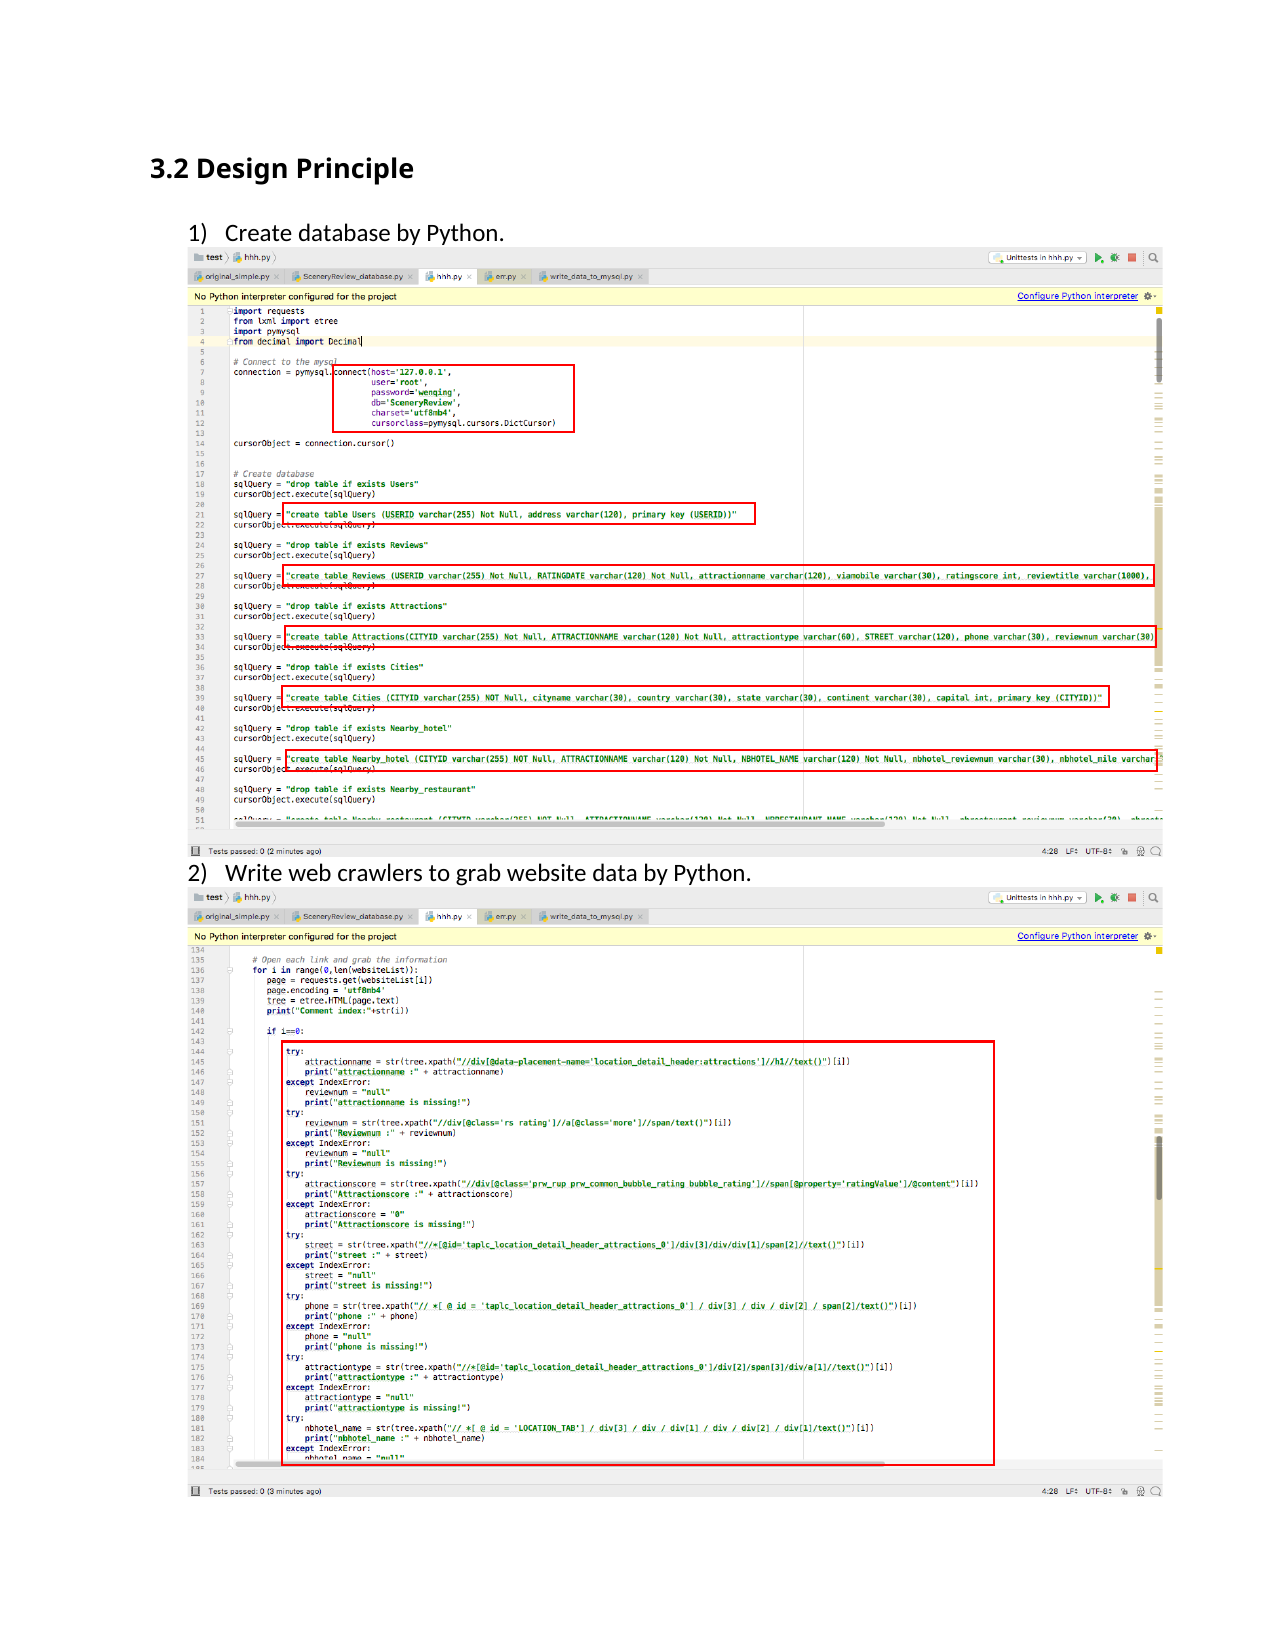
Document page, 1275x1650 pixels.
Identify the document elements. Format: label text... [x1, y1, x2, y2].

picture [187, 247, 1163, 857]
subtitle 3.2 Design Principle [150, 150, 1125, 187]
list Create database by Python. [187, 217, 1125, 247]
list Write web crawlers to grab website data by Python. [187, 857, 1125, 887]
picture [187, 887, 1163, 1497]
